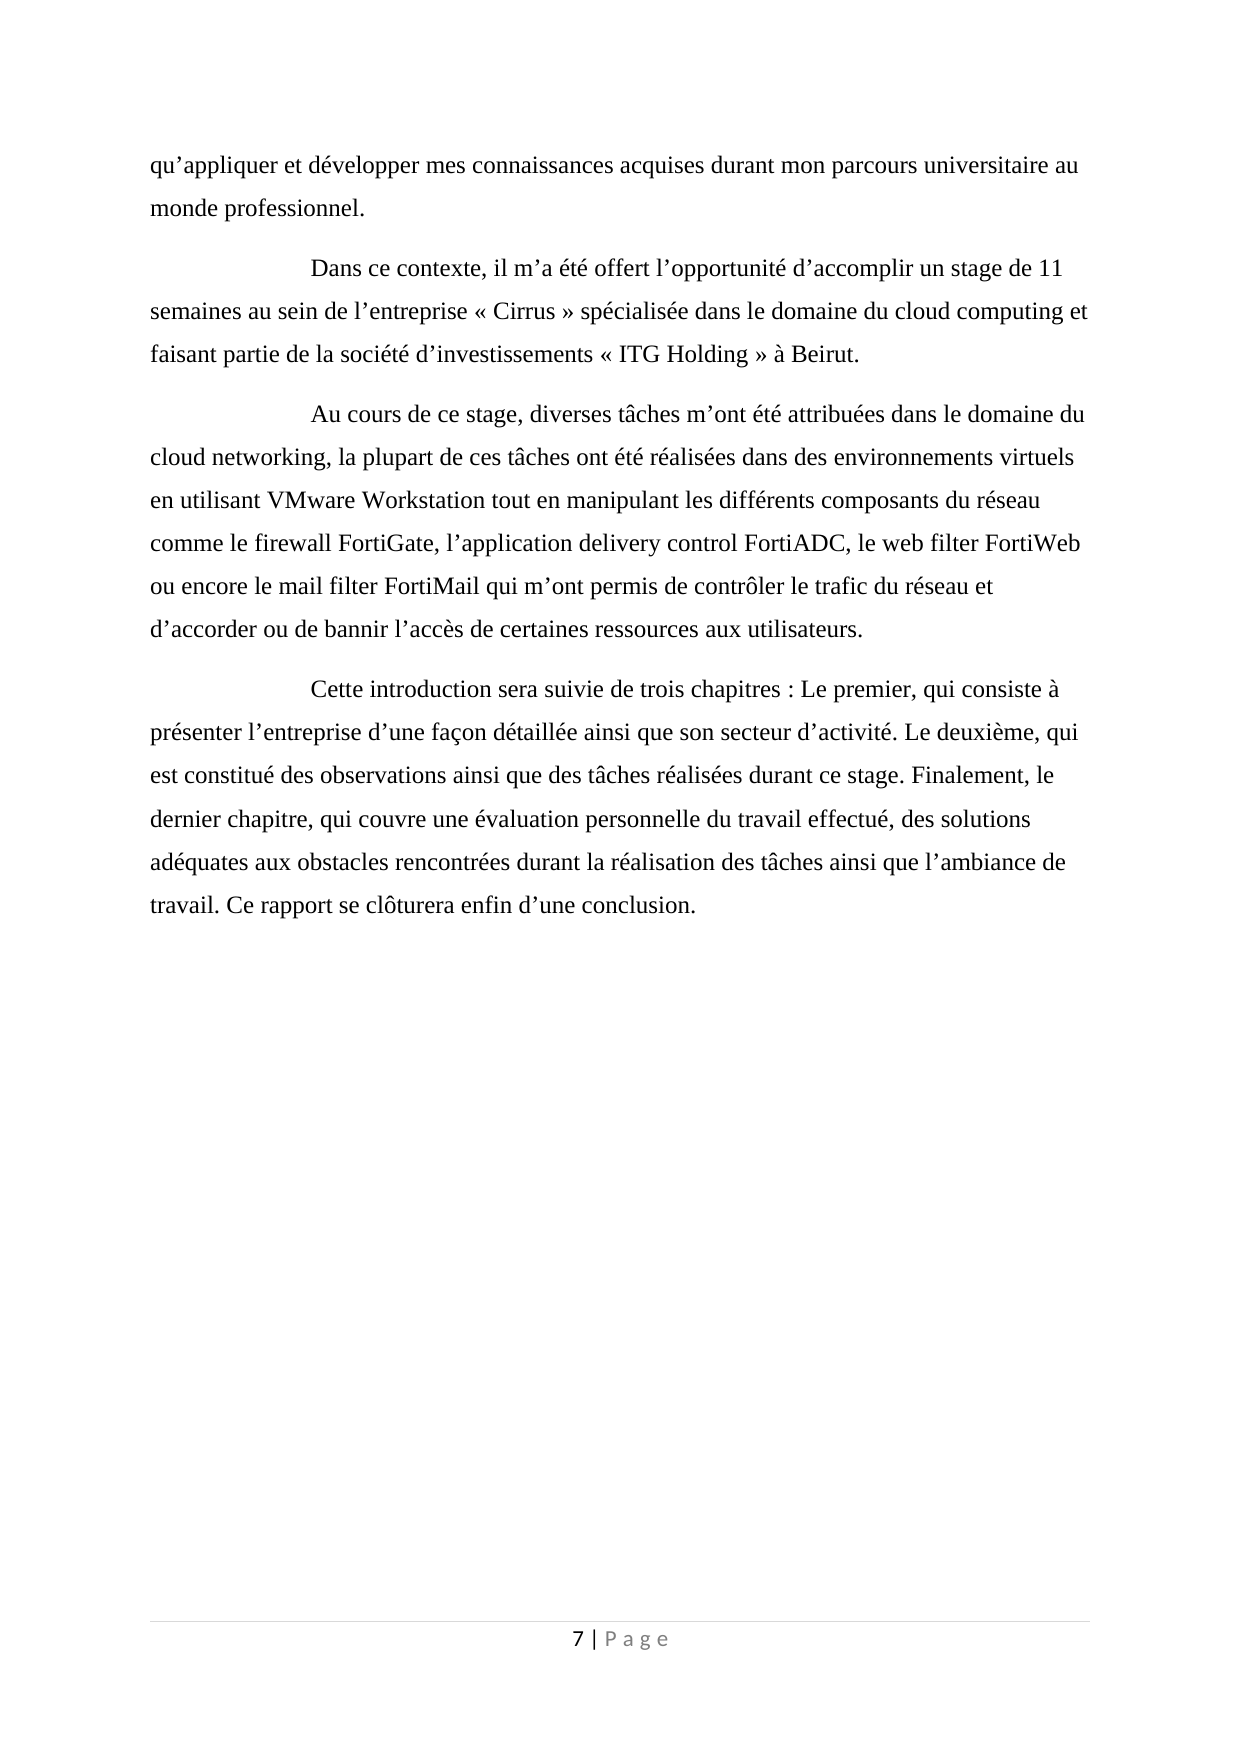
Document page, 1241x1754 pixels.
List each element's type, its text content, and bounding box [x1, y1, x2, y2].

text Au cours de ce stage, diverses tâches m’ont été attribuées dans le domaine du cloud networking, la plupart de ces tâches ont été réalisées dans des environnements virtuels en utilisant VMware Workstation tout en manipulant les différents composants du réseau comme le firewall FortiGate, l’application delivery control FortiADC, le web filter FortiWeb ou encore le mail filter FortiMail qui m’ont permis de contrôler le trafic du réseau et d’accorder ou de bannir l’accès de certaines ressources aux utilisateurs. [150, 399, 1090, 643]
text Cette introduction sera suivie de trois chapitres : Le premier, qui consiste à présenter l’entreprise d’une façon détaillée ainsi que son secteur d’activité. Le deuxième, qui est constitué des observations ainsi que des tâches réalisées durant ce stage. Finalement, le dernier chapitre, qui couvre une évaluation personnelle du travail effectué, des solutions adéquates aux obstacles rencontrées durant la réalisation des tâches ainsi que l’ambiance de travail. Ce rapport se clôturera enfin d’une conclusion. [150, 674, 1090, 919]
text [150, 150, 1090, 222]
text Dans ce contexte, il m’a été offert l’opportunité d’accomplir un stage de 11 semaines au sein de l’entreprise « Cirrus » spécialisée dans le domaine du cloud computing et faisant partie de la société d’investissements « ITG Holding » à Beirut. [150, 253, 1090, 368]
